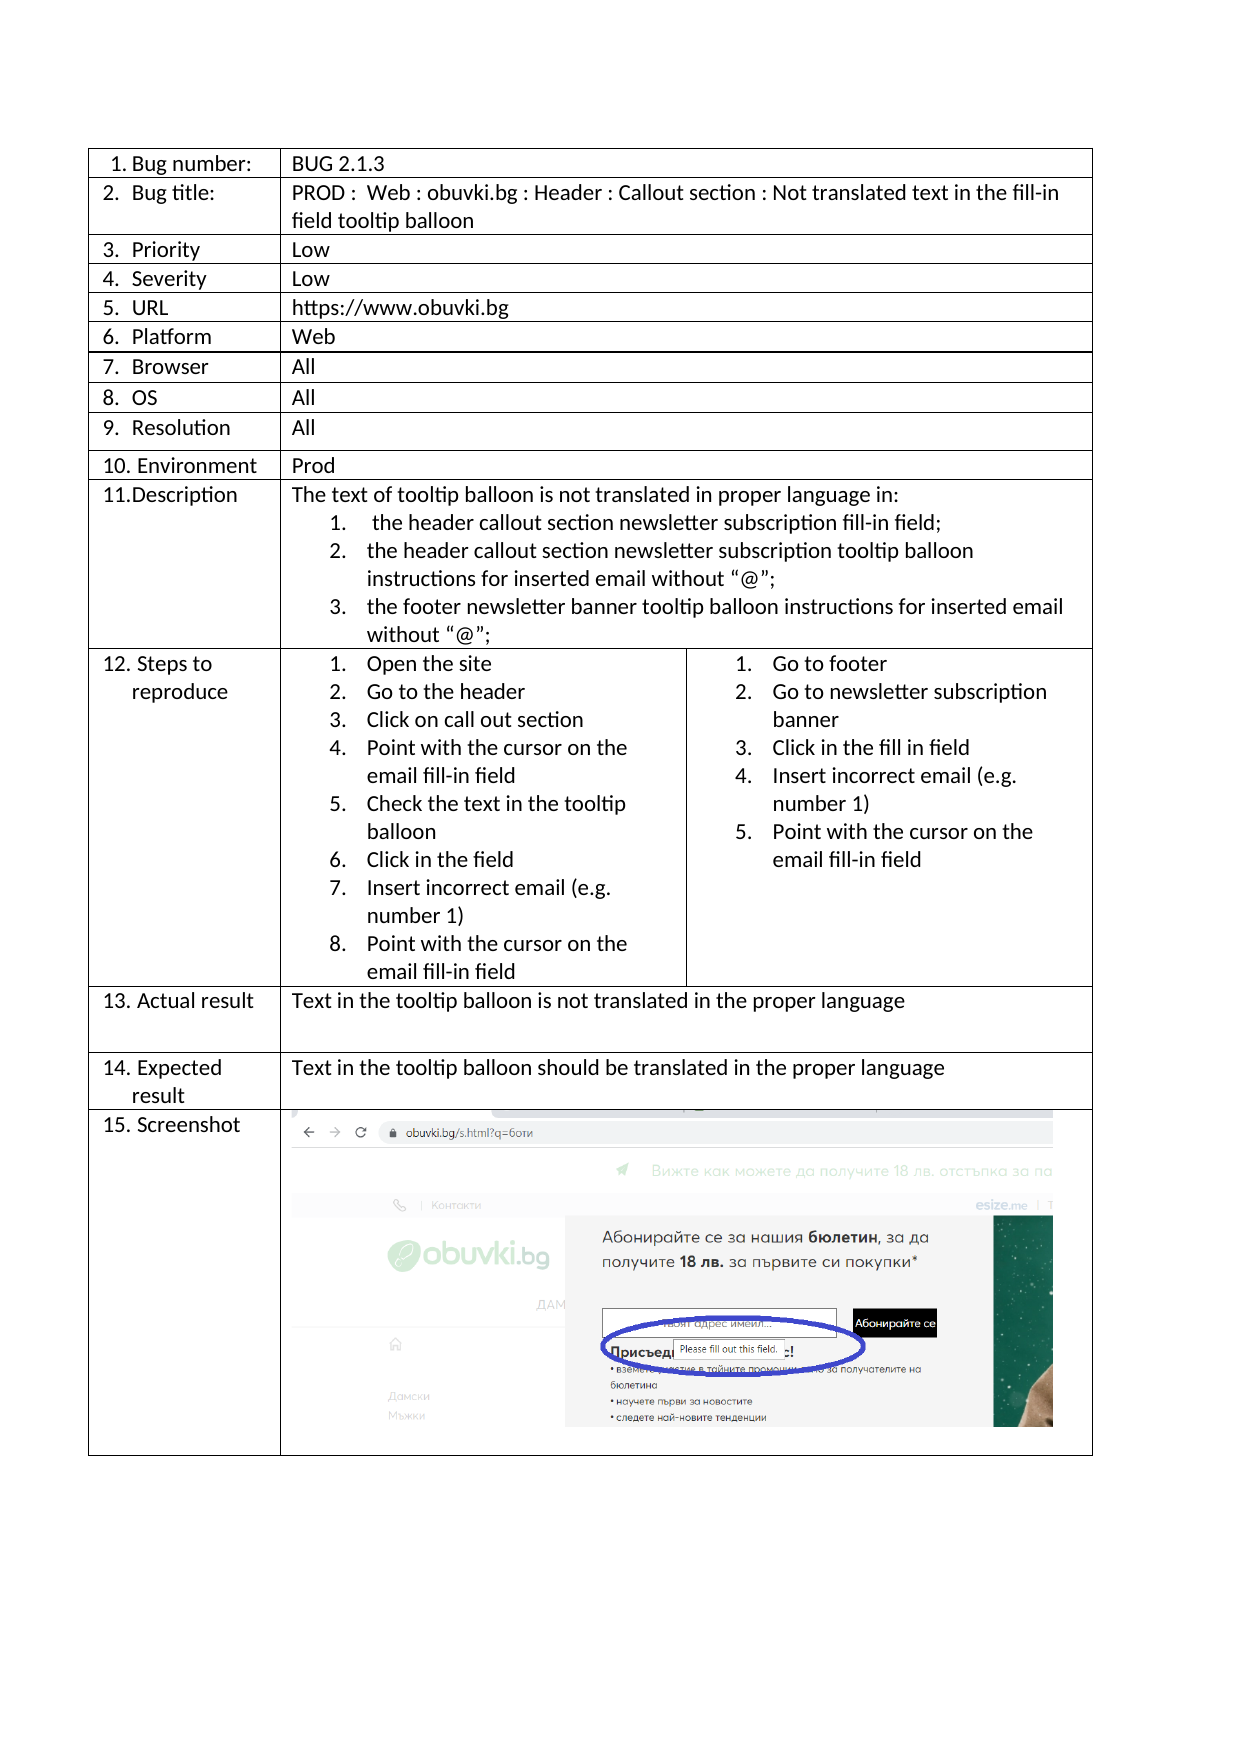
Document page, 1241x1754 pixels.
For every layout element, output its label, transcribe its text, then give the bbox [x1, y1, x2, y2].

table_header Bug number: [89, 149, 280, 177]
table_cell URL [89, 293, 280, 321]
table_cell Prod [281, 451, 1092, 479]
table_cell Low [281, 235, 1092, 263]
table_cell Screenshot [89, 1110, 280, 1455]
table_cell Web [281, 322, 1092, 351]
table_cell Bug title: [89, 178, 280, 234]
table_cell Text in the tooltip balloon is not translated in the proper language [281, 987, 1092, 1052]
table_cell Severity [89, 264, 280, 292]
table_cell Resolution [89, 413, 280, 450]
table_cell Platform [89, 322, 280, 351]
table_cell Description [89, 480, 280, 648]
table_cell All [281, 383, 1092, 412]
table_cell Browser [89, 353, 280, 382]
table_cell Text in the tooltip balloon should be translated in the proper language [281, 1053, 1092, 1109]
table_cell Actual result [89, 987, 280, 1052]
table_cell [281, 1110, 1092, 1455]
table_cell Open the site Go to the header Click on call out section Point with the cursor on the email fill-in field Check the text in the tooltip balloon Click in the field Insert incorrect email (e.g. number 1) Point with the cursor on the email fill-in field [281, 649, 686, 986]
table_cell Low [281, 264, 1092, 292]
table_cell https://www.obuvki.bg [281, 293, 1092, 321]
table_cell PROD : Web : obuvki.bg : Header : Callout section : Not translated text in the fill-in field tooltip balloon [281, 178, 1092, 234]
table_cell All [281, 353, 1092, 382]
table_cell Go to footer Go to newsletter subscription banner Click in the fill in field Insert incorrect email (e.g. number 1) Point with the cursor on the email fill-in field [687, 649, 1092, 986]
table_cell Environment [89, 451, 280, 479]
table_cell The text of tooltip balloon is not translated in proper language in: the header callout section newsletter subscription fill-in field; the header callout section newsletter subscription tooltip balloon instructions for inserted email without “@”; the footer newsletter banner tooltip balloon instructions for inserted email without “@”; [281, 480, 1092, 648]
table_header BUG 2.1.3 [281, 149, 1092, 177]
table_cell Priority [89, 235, 280, 263]
table_cell All [281, 413, 1092, 450]
table_cell OS [89, 383, 280, 412]
table_cell Expected result [89, 1053, 280, 1109]
table_cell Steps to reproduce [89, 649, 280, 986]
picture [291, 1110, 1053, 1427]
